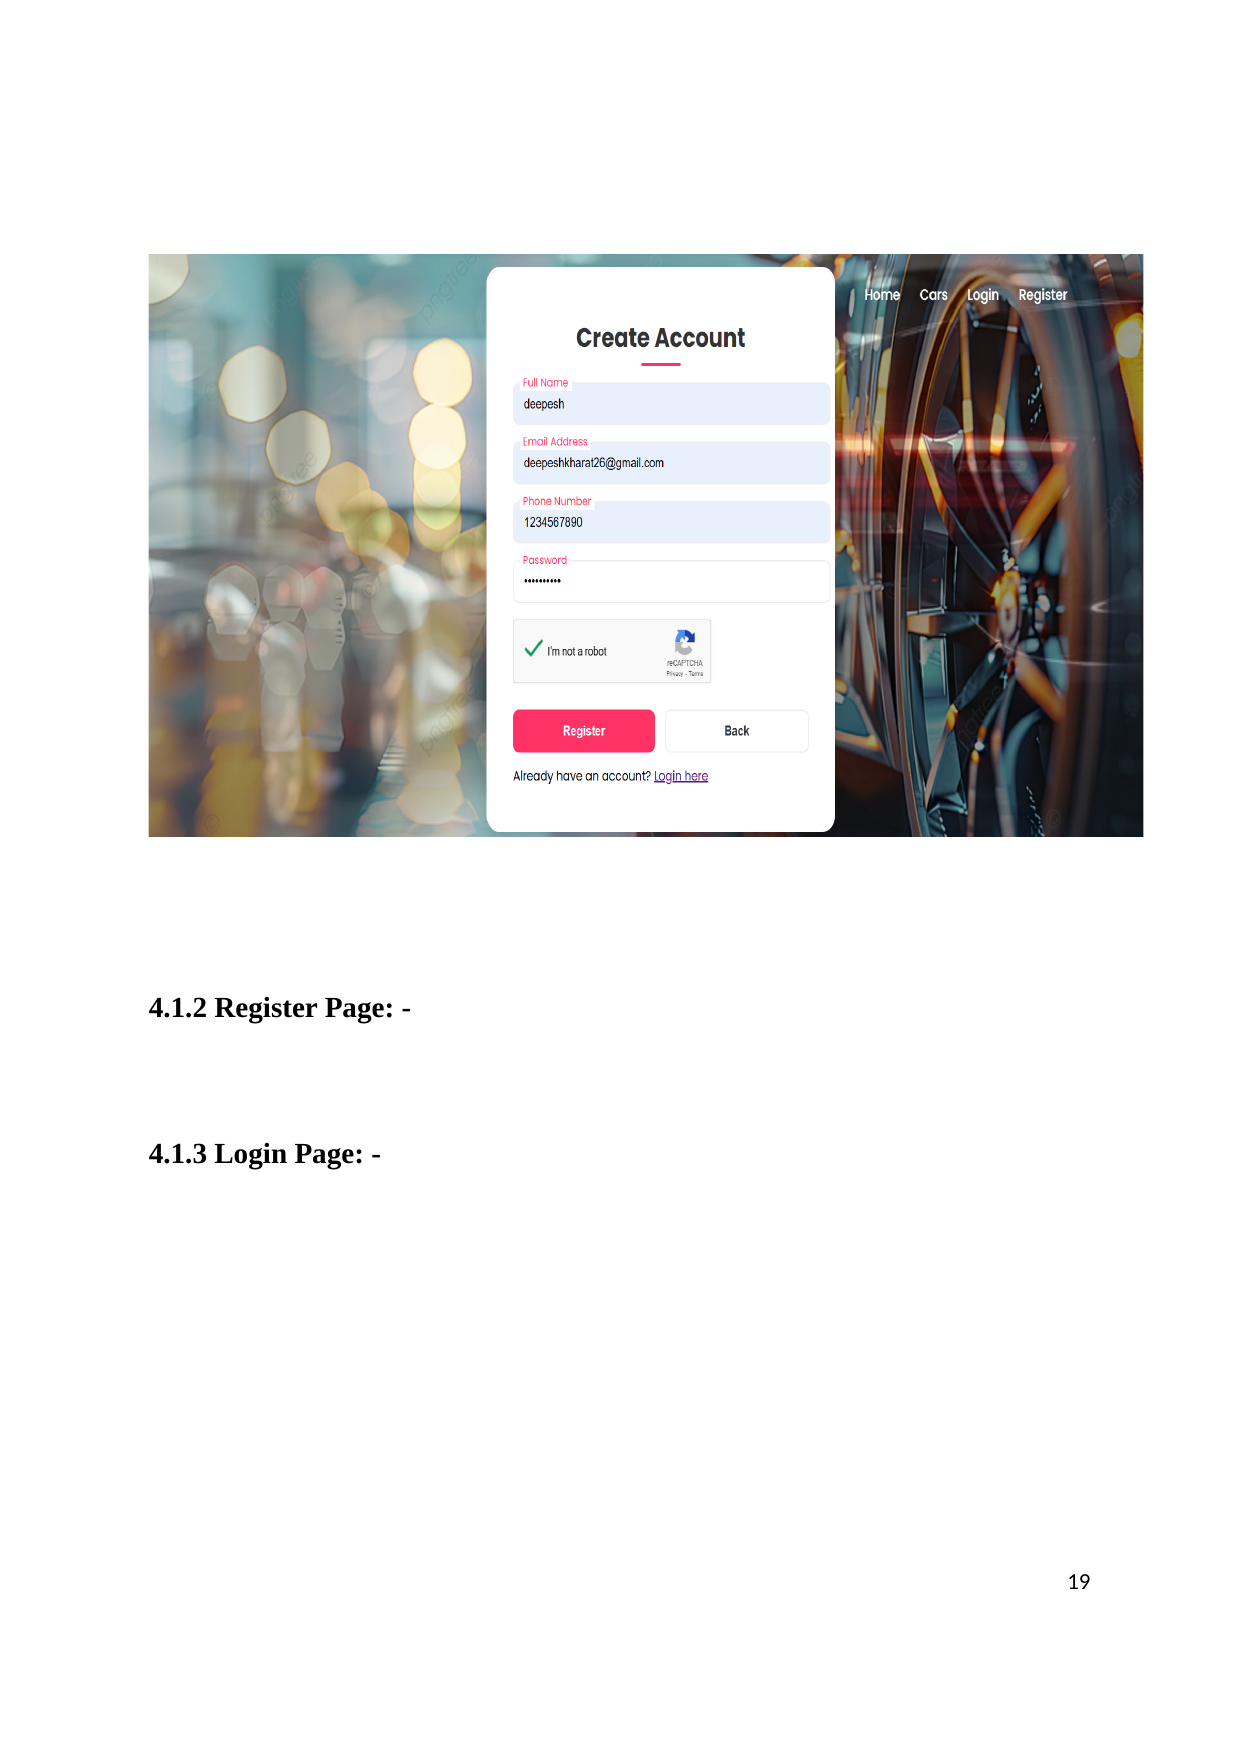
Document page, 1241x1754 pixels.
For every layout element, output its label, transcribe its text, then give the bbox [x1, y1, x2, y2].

picture [148, 254, 1144, 837]
text 4.1.2 Register Page: - [148, 990, 1090, 1024]
text 4.1.3 Login Page: - [148, 1136, 1090, 1169]
